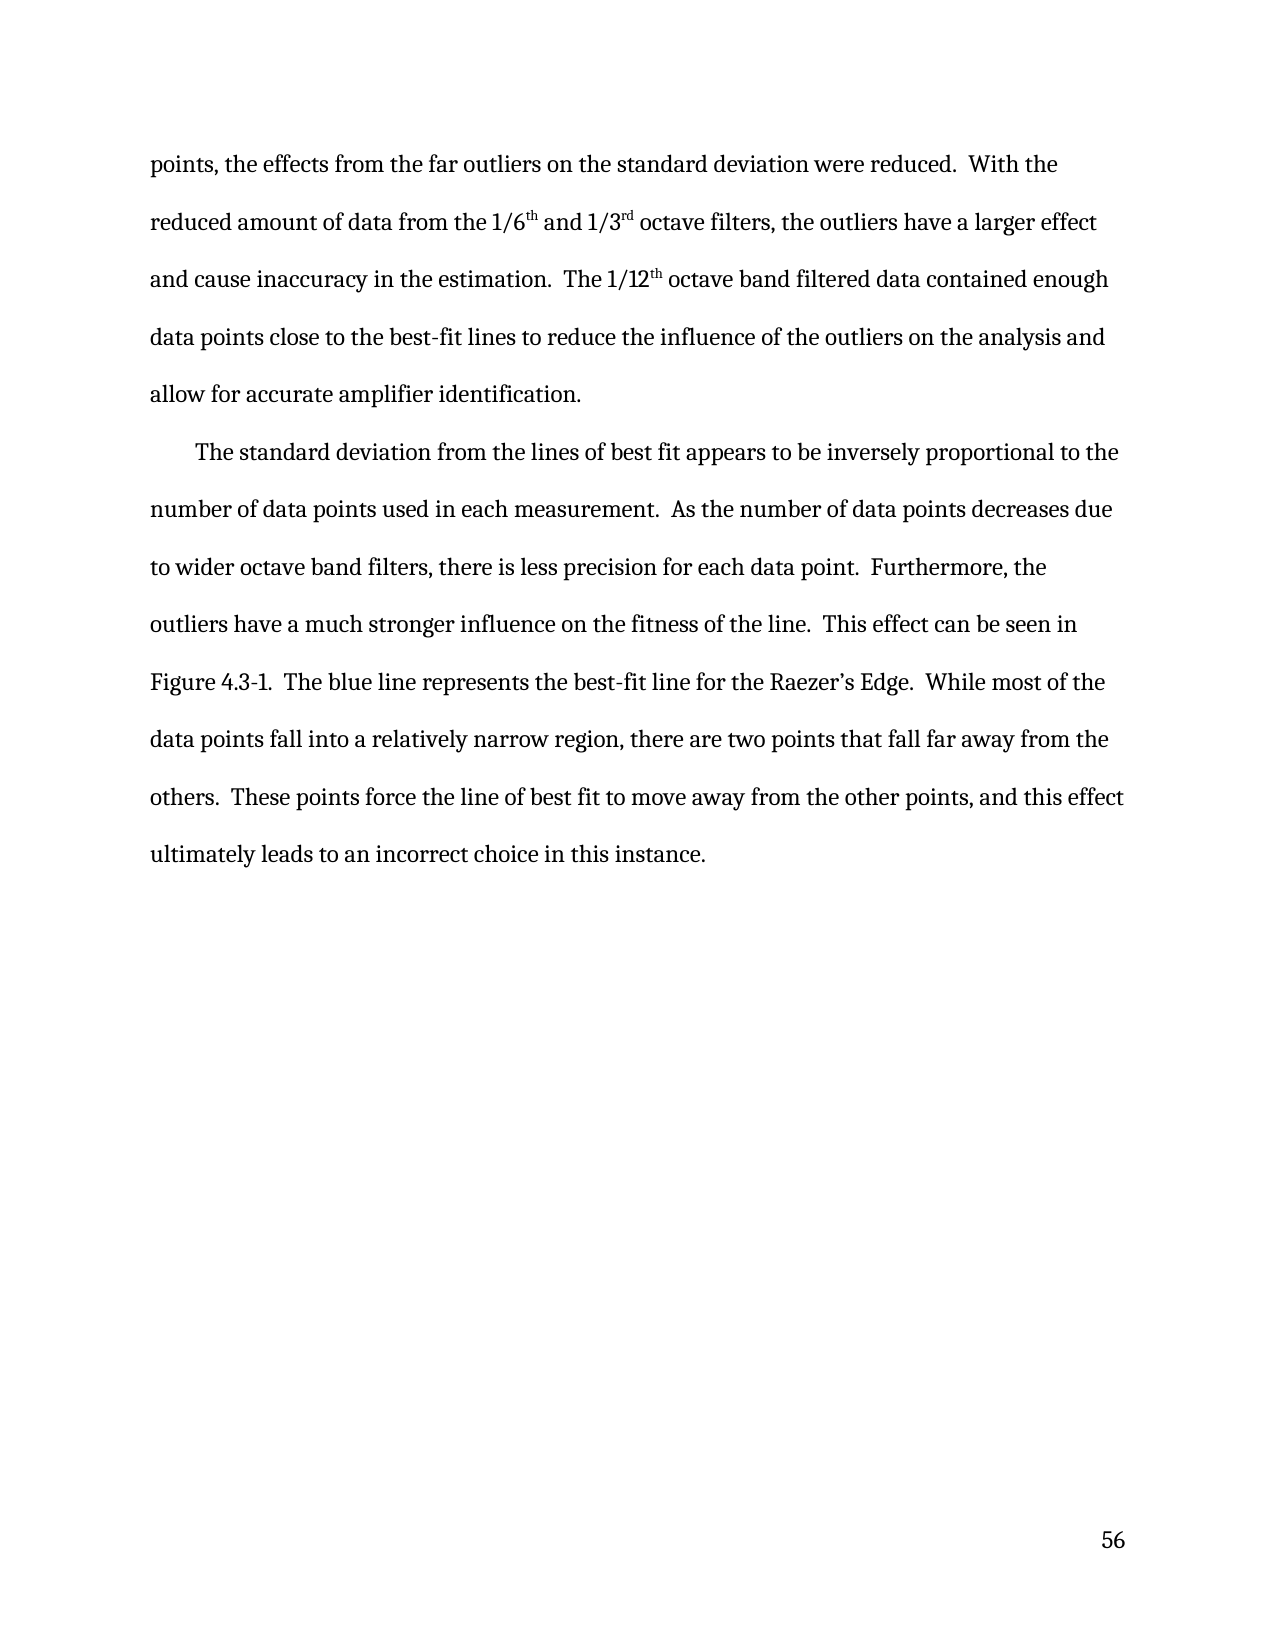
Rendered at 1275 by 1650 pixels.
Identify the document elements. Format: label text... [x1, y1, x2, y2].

text The standard deviation from the lines of best fit appears to be inversely proportional to the number of data points used in each measurement. As the number of data points decreases due to wider octave band filters, there is less precision for each data point. Furthermore, the outliers have a much stronger influence on the fitness of the line. This effect can be seen in Figure 4.3-1. The blue line represents the best-fit line for the Raezer’s Edge. While most of the data points fall into a relatively narrow region, there are two points that fall far away from the others. These points force the line of best fit to move away from the other points, and this effect ultimately leads to an incorrect choice in this instance. [150, 437, 1125, 869]
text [150, 150, 1125, 409]
